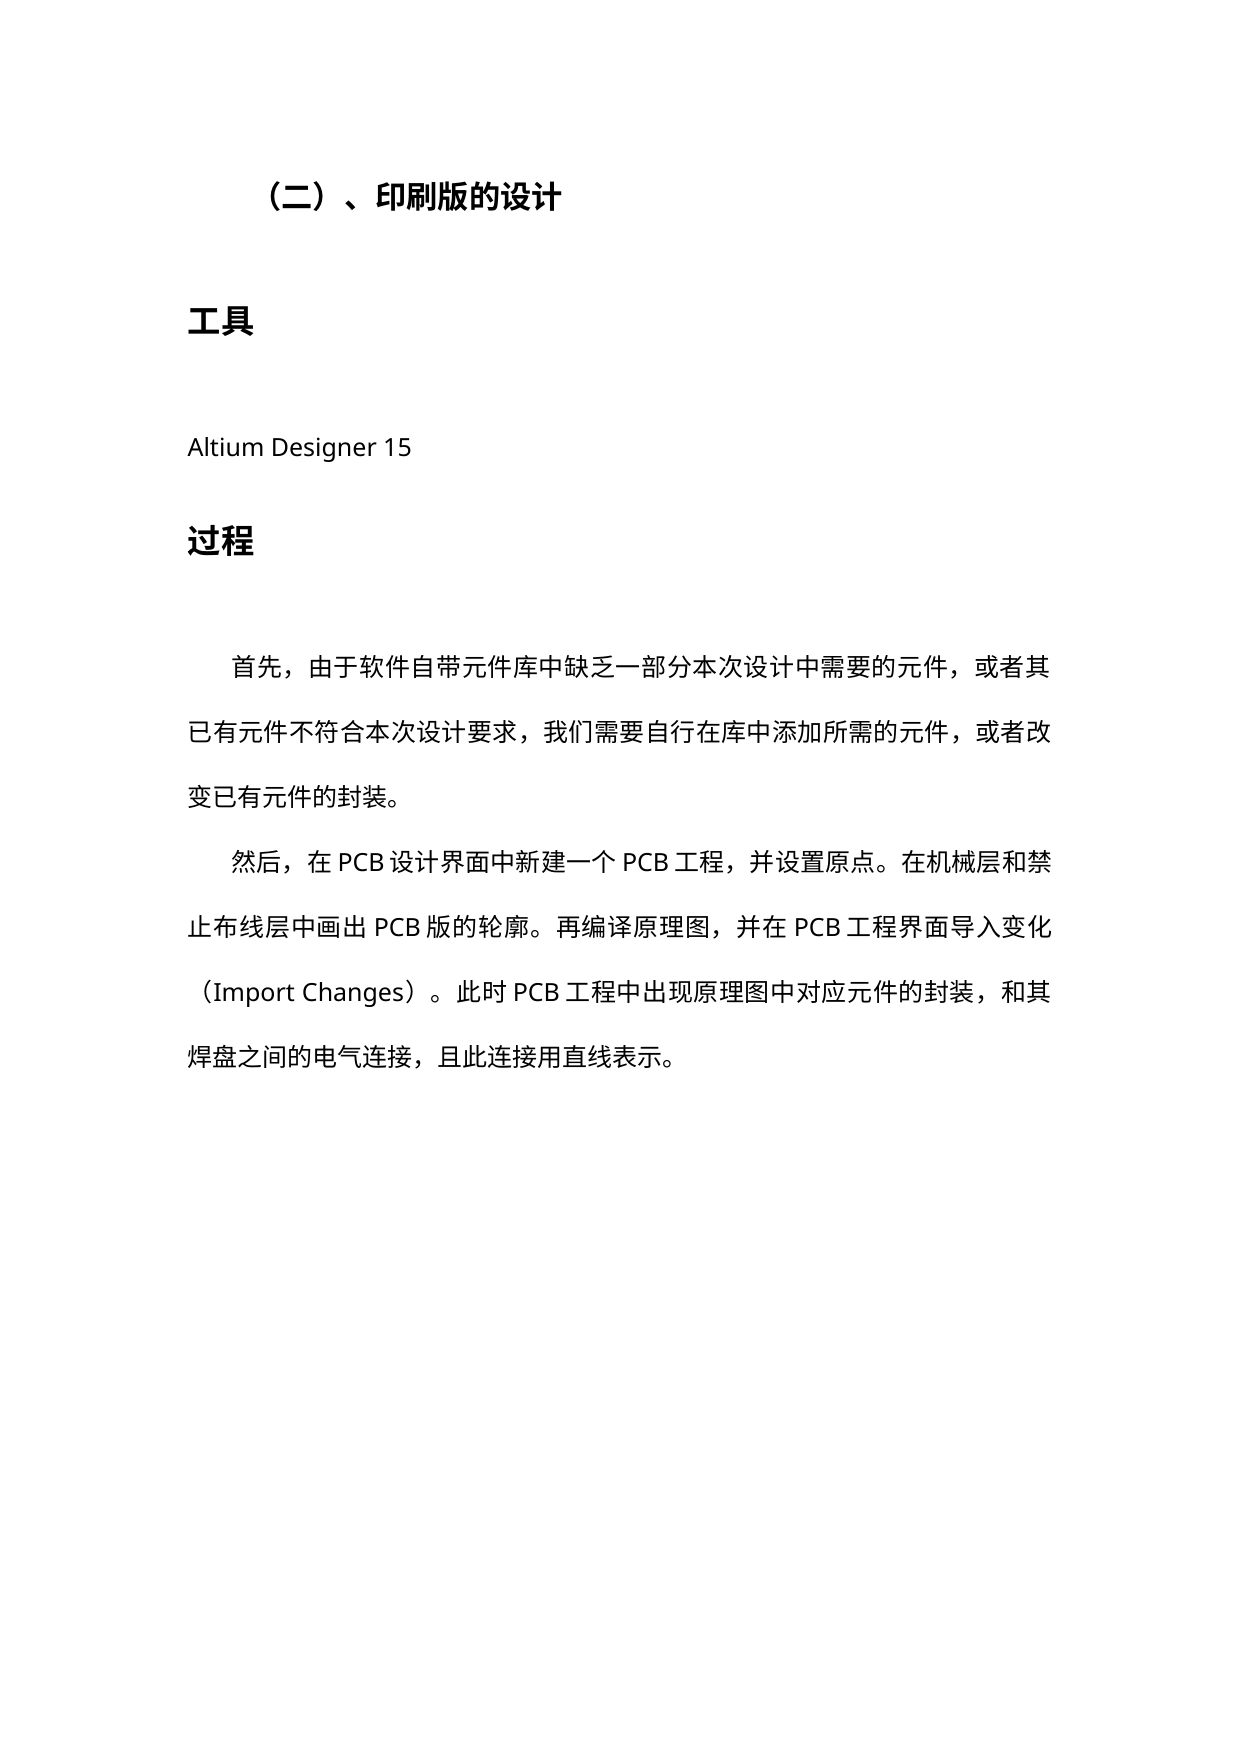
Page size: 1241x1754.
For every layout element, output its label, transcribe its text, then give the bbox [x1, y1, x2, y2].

text 然后，在PCB设计界面中新建一个PCB工程，并设置原点。在机械层和禁止布线层中画出PCB版的轮廓。再编译原理图，并在PCB工程界面导入变化（Import Changes）。此时PCB工程中出现原理图中对应元件的封装，和其焊盘之间的电气连接，且此连接用直线表示。 [187, 828, 1053, 1088]
subtitle （二）、印刷版的设计 [187, 162, 1053, 227]
text Altium Designer 15 [187, 414, 1053, 479]
subtitle 过程 [187, 506, 1053, 571]
text 首先，由于软件自带元件库中缺乏一部分本次设计中需要的元件，或者其已有元件不符合本次设计要求，我们需要自行在库中添加所需的元件，或者改变已有元件的封装。 [187, 633, 1053, 828]
subtitle 工具 [187, 287, 1053, 352]
